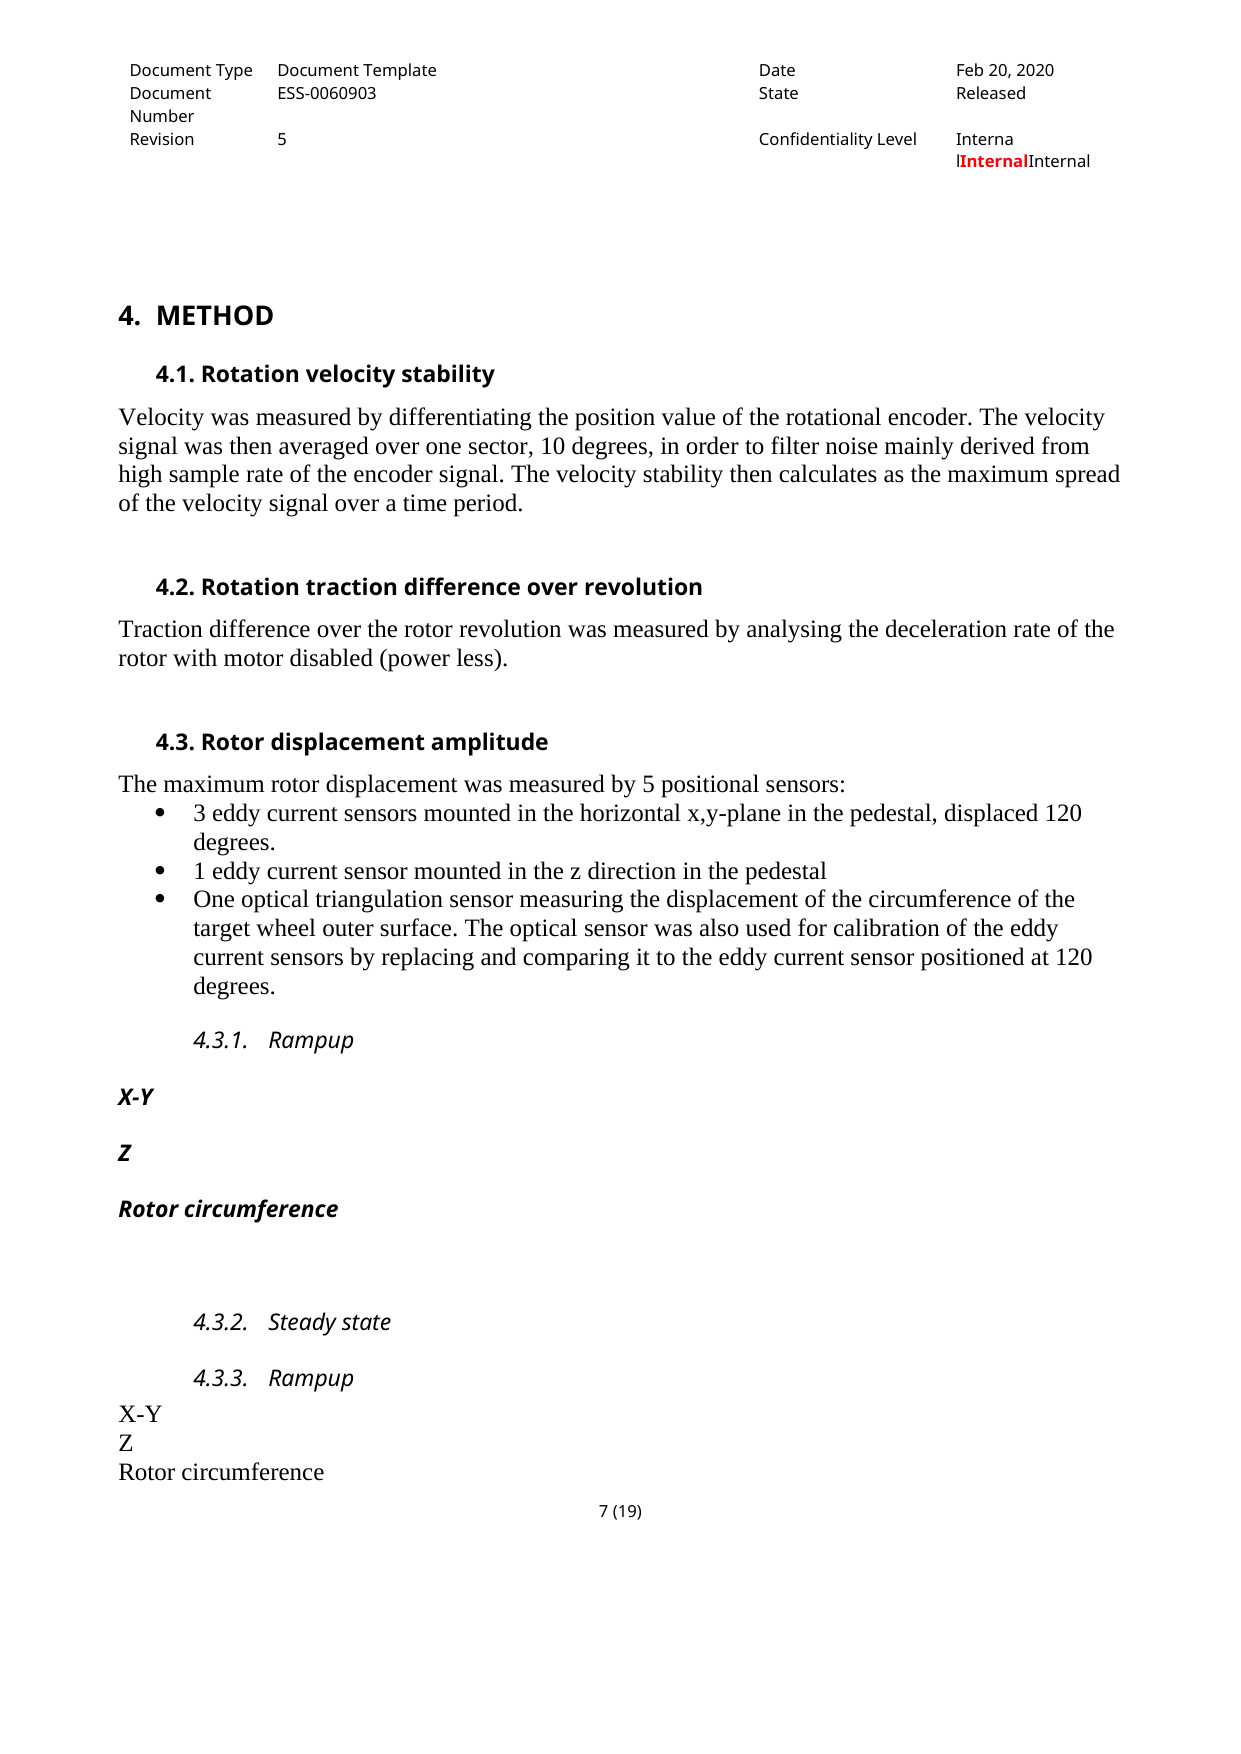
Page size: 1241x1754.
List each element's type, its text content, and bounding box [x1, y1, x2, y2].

subtitle Rotor circumference [118, 1193, 1122, 1224]
text Traction difference over the rotor revolution was measured by analysing the deceleration rate of the rotor with motor disabled (power less). [118, 614, 1122, 672]
subtitle X-Y [118, 1081, 1122, 1112]
text X-Y [118, 1399, 1122, 1428]
subtitle Rotor displacement amplitude [156, 726, 1122, 757]
text The maximum rotor displacement was measured by 5 positional sensors: [118, 769, 1122, 798]
list 3 eddy current sensors mounted in the horizontal x,y-plane in the pedestal, displaced 120 degrees. [156, 798, 1122, 856]
subtitle Rotation velocity stability [156, 358, 1122, 389]
text Velocity was measured by differentiating the position value of the rotational encoder. The velocity signal was then averaged over one sector, 10 degrees, in order to filter noise mainly derived from high sample rate of the encoder signal. The velocity stability then calculates as the maximum spread of the velocity signal over a time period. [118, 402, 1122, 517]
subtitle METHOD [118, 296, 1122, 333]
subtitle Steady state [193, 1306, 1122, 1337]
text Z [118, 1428, 1122, 1457]
subtitle Rotation traction difference over revolution [156, 571, 1122, 602]
list 1 eddy current sensor mounted in the z direction in the pedestal [156, 856, 1122, 884]
subtitle Rampup [193, 1024, 1122, 1056]
list One optical triangulation sensor measuring the displacement of the circumference of the target wheel outer surface. The optical sensor was also used for calibration of the eddy current sensors by replacing and comparing it to the eddy current sensor positioned at 120 degrees. [156, 884, 1122, 999]
subtitle Rampup [193, 1362, 1122, 1393]
text Rotor circumference [118, 1457, 1122, 1486]
subtitle Z [118, 1137, 1122, 1168]
